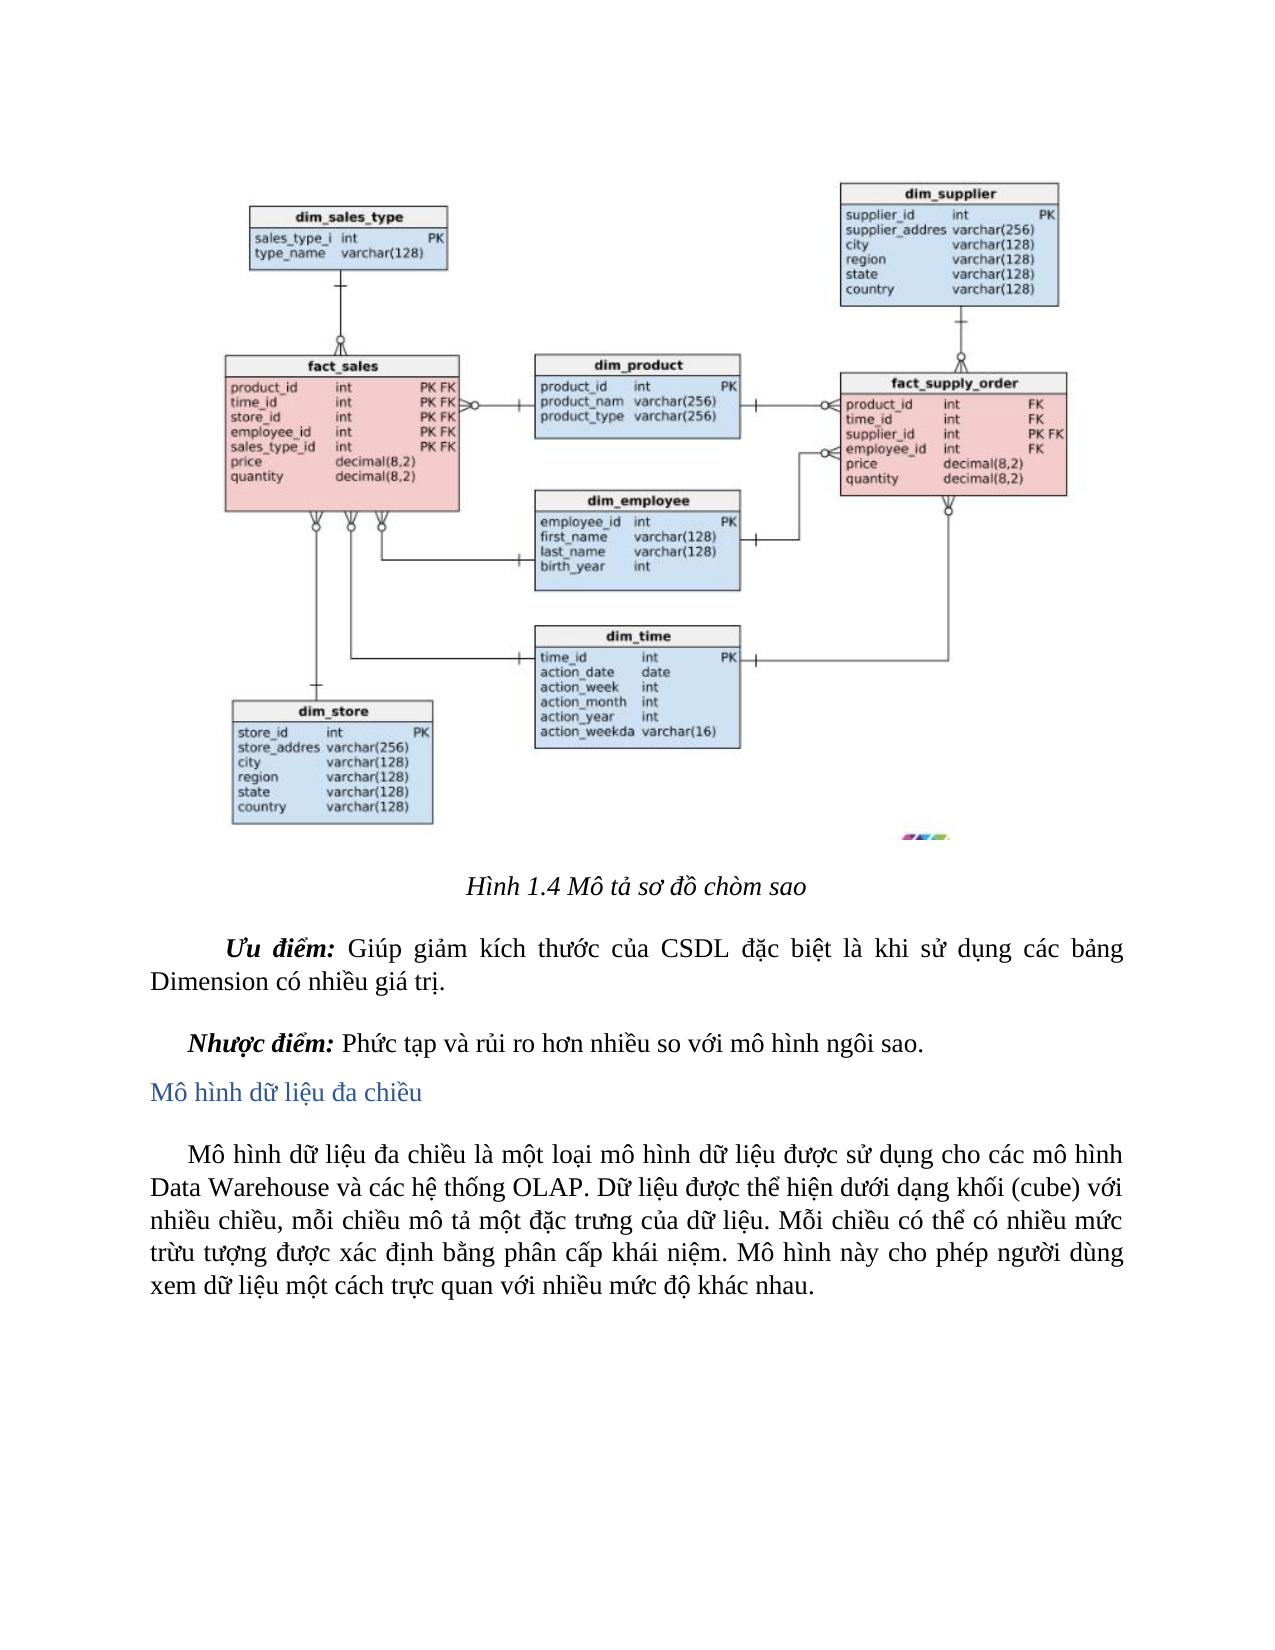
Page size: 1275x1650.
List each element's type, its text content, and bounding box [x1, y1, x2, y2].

text Nhược điểm: Phức tạp và rủi ro hơn nhiều so với mô hình ngôi sao. [150, 1027, 1125, 1058]
picture [176, 150, 1099, 840]
text Mô hình dữ liệu đa chiều là một loại mô hình dữ liệu được sử dụng cho các mô hình Data Warehouse và các hệ thống OLAP. Dữ liệu được thể hiện dưới dạng khối (cube) với nhiều chiều, mỗi chiều mô tả một đặc trưng của dữ liệu. Mỗi chiều có thể có nhiều mức trừu tượng được xác định bằng phân cấp khái niệm. Mô hình này cho phép người dùng xem dữ liệu một cách trực quan với nhiều mức độ khác nhau. [150, 1139, 1125, 1300]
subtitle Mô hình dữ liệu đa chiều [150, 1076, 1125, 1107]
text Ưu điểm: Giúp giảm kích thước của CSDL đặc biệt là khi sử dụng các bảng Dimension có nhiều giá trị. [150, 932, 1125, 996]
text Hình 1.4 Mô tả sơ đồ chòm sao [150, 871, 1125, 902]
